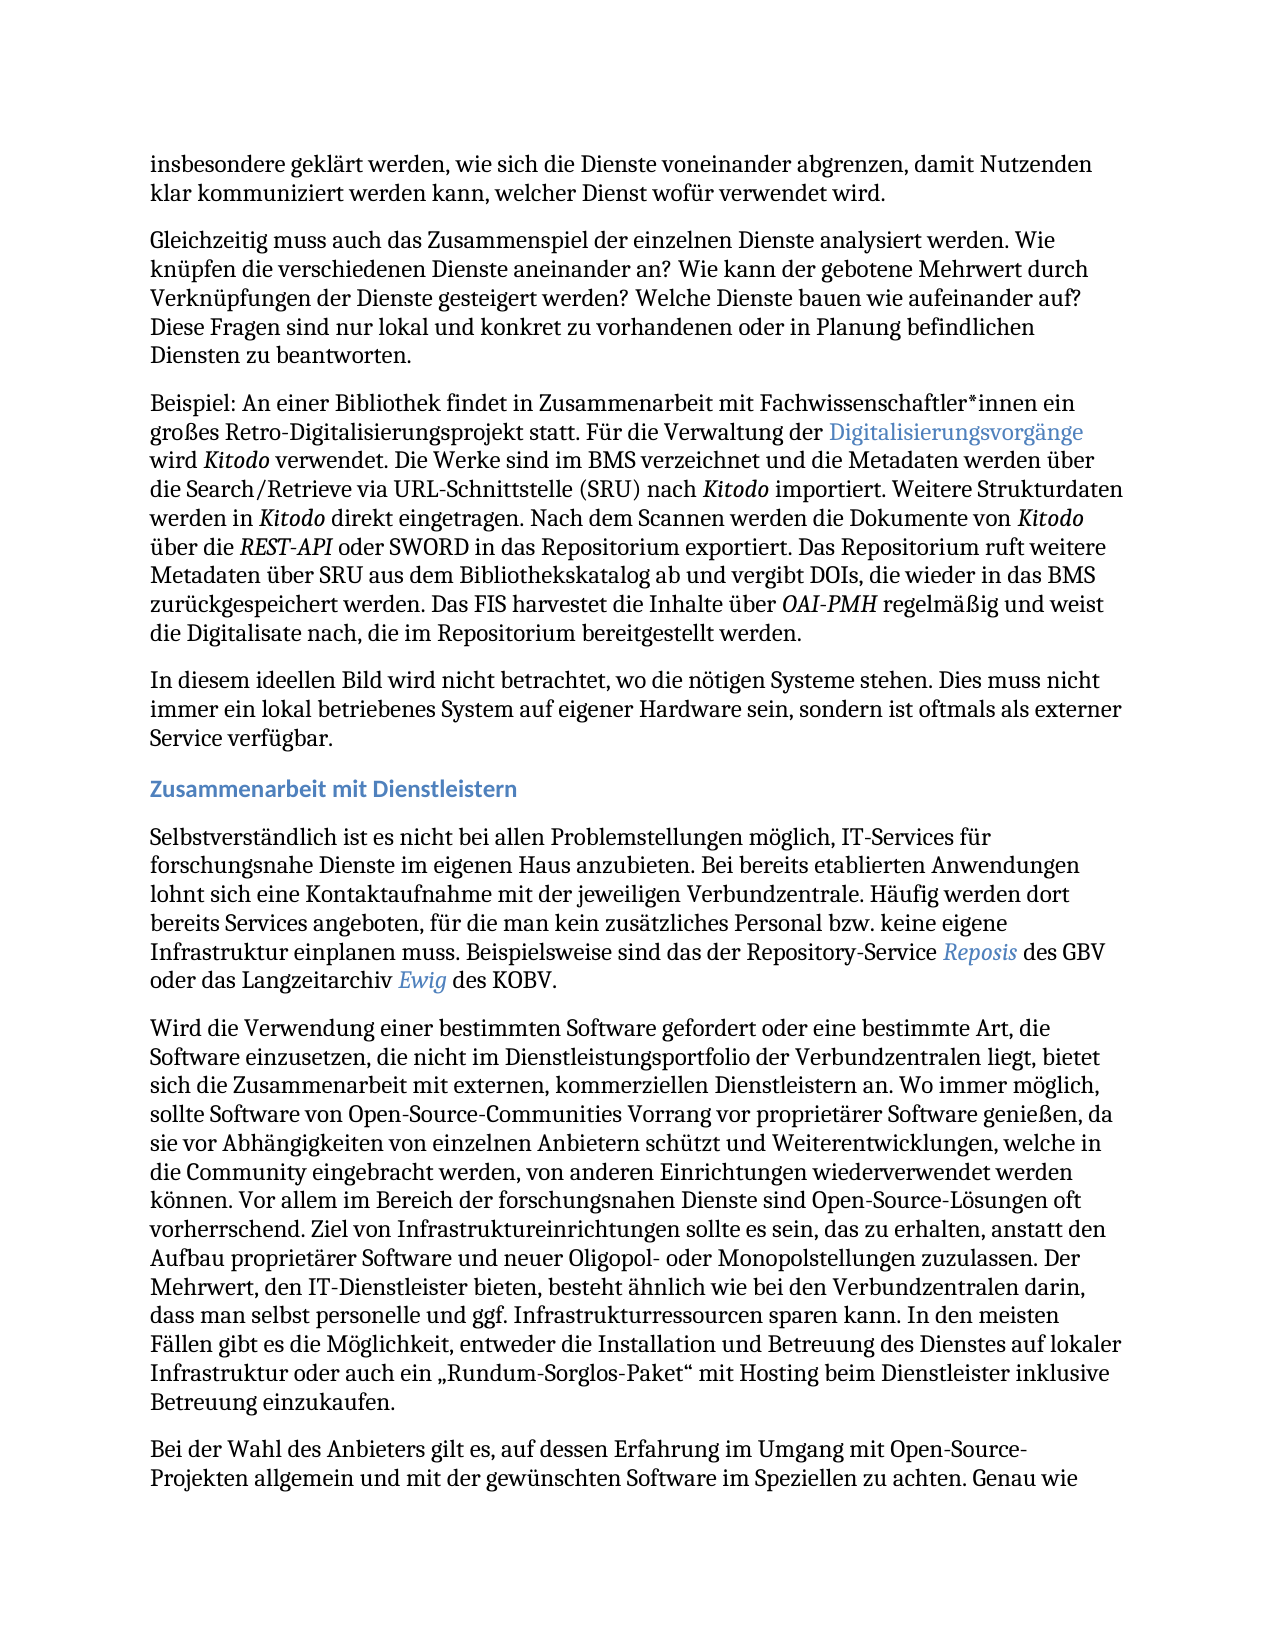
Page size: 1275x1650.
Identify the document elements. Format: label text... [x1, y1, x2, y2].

text Beispiel: An einer Bibliothek findet in Zusammenarbeit mit Fachwissenschaftler*innen ein großes Retro-Digitalisierungsprojekt statt. Für die Verwaltung der Digitalisierungsvorgänge wird Kitodo verwendet. Die Werke sind im BMS verzeichnet und die Metadaten werden über die Search/Retrieve via URL-Schnittstelle (SRU) nach Kitodo importiert. Weitere Strukturdaten werden in Kitodo direkt eingetragen. Nach dem Scannen werden die Dokumente von Kitodo über die REST-API oder SWORD in das Repositorium exportiert. Das Repositorium ruft weitere Metadaten über SRU aus dem Bibliothekskatalog ab und vergibt DOIs, die wieder in das BMS zurückgespeichert werden. Das FIS harvestet die Inhalte über OAI-PMH regelmäßig und weist die Digitalisate nach, die im Repositorium bereitgestellt werden. [150, 389, 1125, 647]
subtitle Zusammenarbeit mit Dienstleistern [150, 773, 1125, 804]
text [150, 150, 1125, 207]
text In diesem ideellen Bild wird nicht betrachtet, wo die nötigen Systeme stehen. Dies muss nicht immer ein lokal betriebenes System auf eigener Hardware sein, sondern ist oftmals als externer Service verfügbar. [150, 666, 1125, 752]
text Wird die Verwendung einer bestimmten Software gefordert oder eine bestimmte Art, die Software einzusetzen, die nicht im Dienstleistungsportfolio der Verbundzentralen liegt, bietet sich die Zusammenarbeit mit externen, kommerziellen Dienstleistern an. Wo immer möglich, sollte Software von Open-Source-Communities Vorrang vor proprietärer Software genießen, da sie vor Abhängigkeiten von einzelnen Anbietern schützt und Weiterentwicklungen, welche in die Community eingebracht werden, von anderen Einrichtungen wiederverwendet werden können. Vor allem im Bereich der forschungsnahen Dienste sind Open-Source-Lösungen oft vorherrschend. Ziel von Infrastruktureinrichtungen sollte es sein, das zu erhalten, anstatt den Aufbau proprietärer Software und neuer Oligopol- oder Monopolstellungen zuzulassen. Der Mehrwert, den IT-Dienstleister bieten, besteht ähnlich wie bei den Verbundzentralen darin, dass man selbst personelle und ggf. Infrastrukturressourcen sparen kann. In den meisten Fällen gibt es die Möglichkeit, entweder die Installation und Betreuung des Dienstes auf lokaler Infrastruktur oder auch ein „Rundum-Sorglos-Paket“ mit Hosting beim Dienstleister inklusive Betreuung einzukaufen. [150, 1014, 1125, 1416]
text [150, 1435, 1125, 1493]
text Gleichzeitig muss auch das Zusammenspiel der einzelnen Dienste analysiert werden. Wie knüpfen die verschiedenen Dienste aneinander an? Wie kann der gebotene Mehrwert durch Verknüpfungen der Dienste gesteigert werden? Welche Dienste bauen wie aufeinander auf? Diese Fragen sind nur lokal und konkret zu vorhandenen oder in Planung befindlichen Diensten zu beantworten. [150, 226, 1125, 370]
text Selbstverständlich ist es nicht bei allen Problemstellungen möglich, IT-Services für forschungsnahe Dienste im eigenen Haus anzubieten. Bei bereits etablierten Anwendungen lohnt sich eine Kontaktaufnahme mit der jeweiligen Verbundzentrale. Häufig werden dort bereits Services angeboten, für die man kein zusätzliches Personal bzw. keine eigene Infrastruktur einplanen muss. Beispielsweise sind das der Repository-Service Reposis des GBV oder das Langzeitarchiv Ewig des KOBV. [150, 823, 1125, 995]
